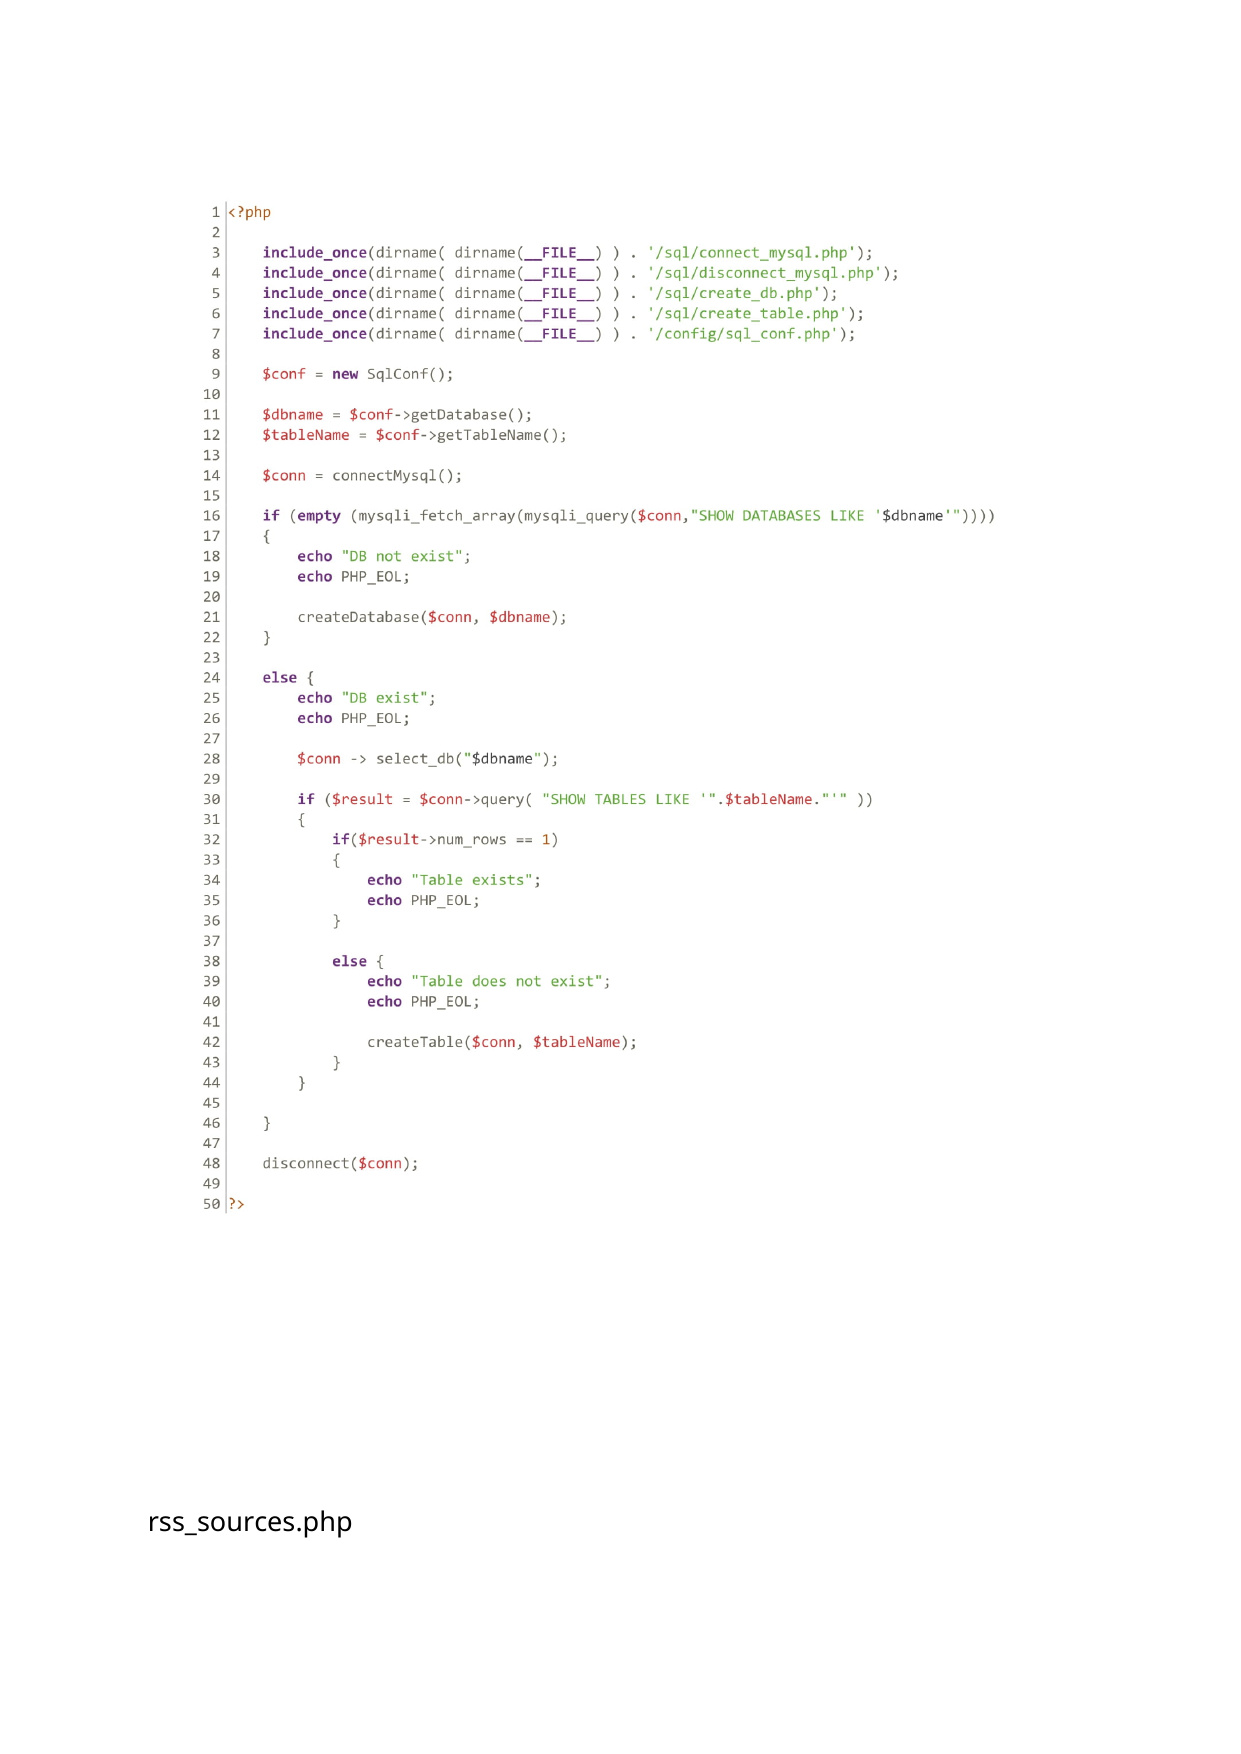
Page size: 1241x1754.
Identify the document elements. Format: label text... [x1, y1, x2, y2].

picture [147, 147, 1092, 1483]
text rss_sources.php [148, 1502, 1093, 1539]
